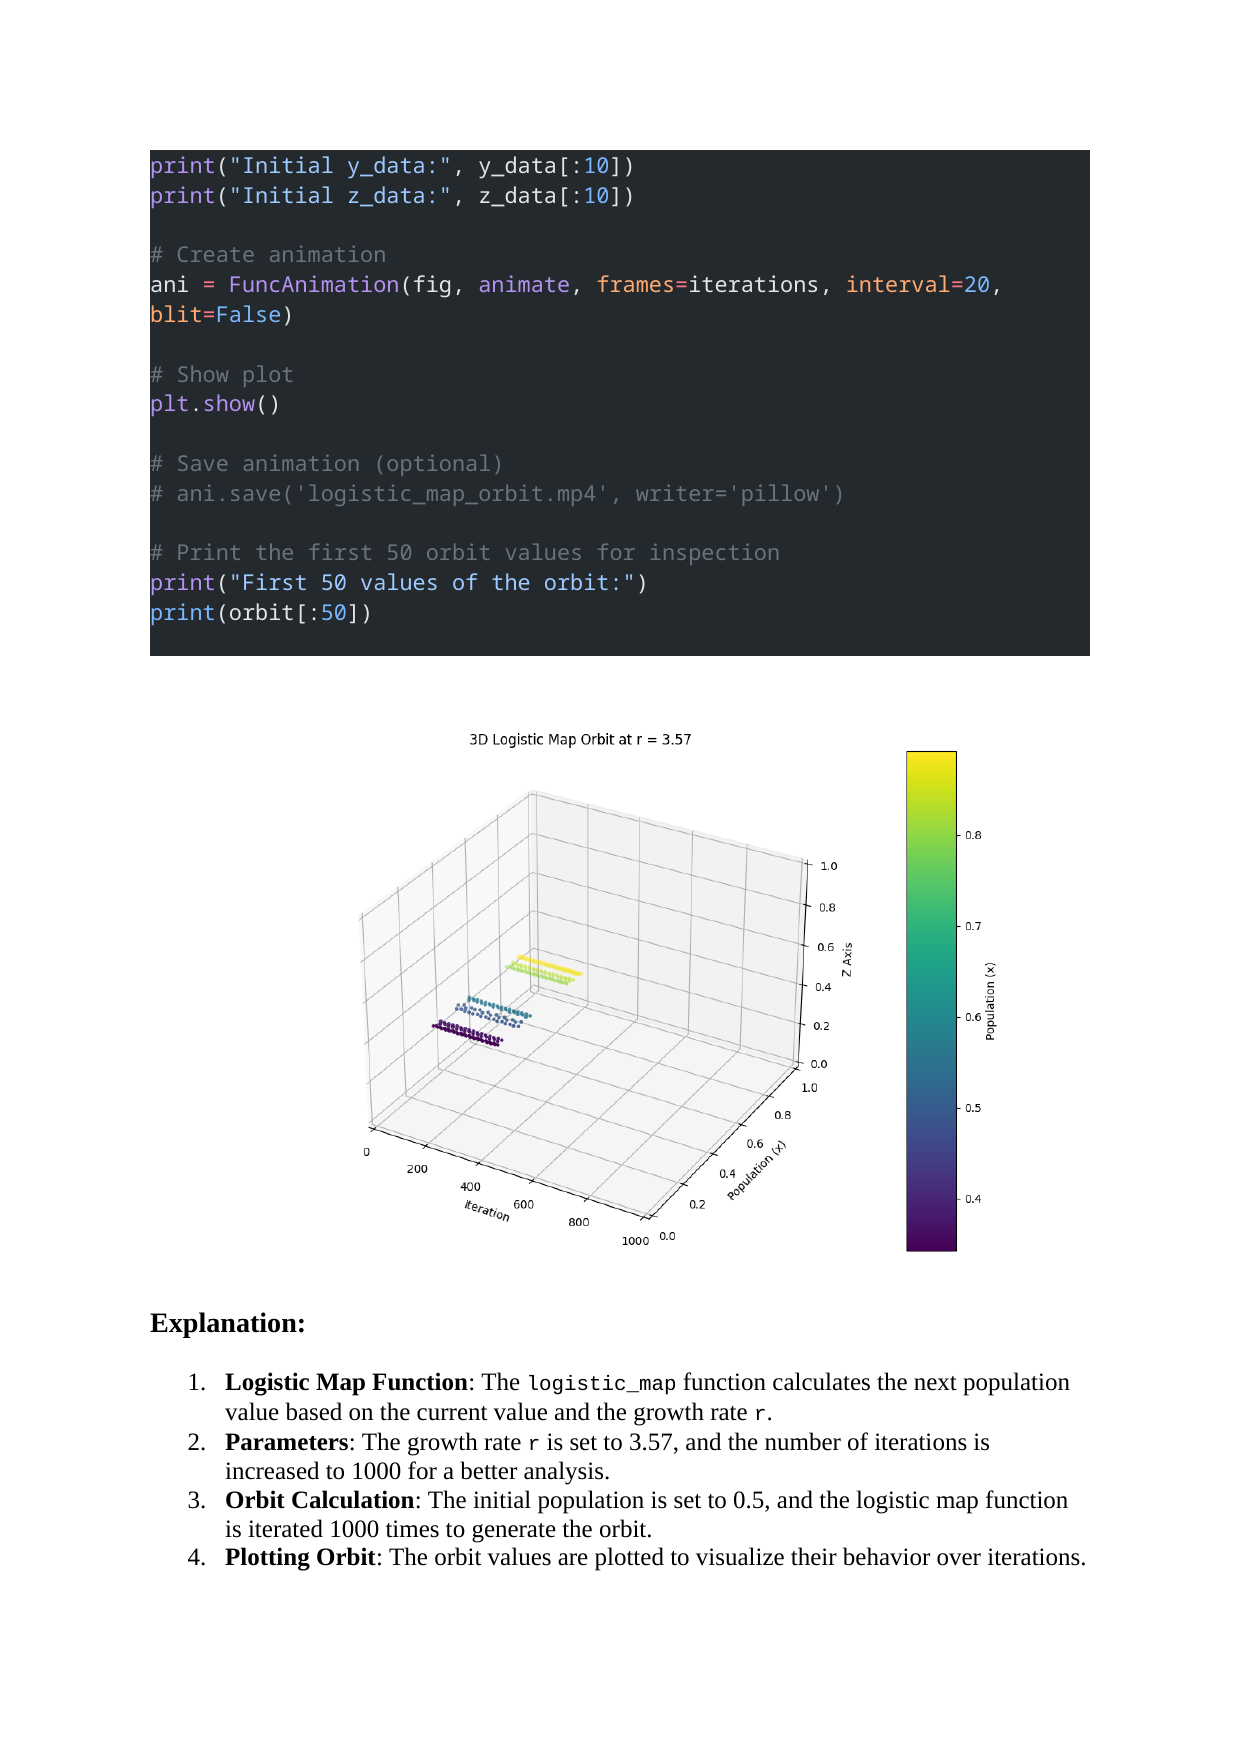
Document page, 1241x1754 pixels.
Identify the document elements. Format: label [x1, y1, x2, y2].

picture [150, 680, 1091, 1277]
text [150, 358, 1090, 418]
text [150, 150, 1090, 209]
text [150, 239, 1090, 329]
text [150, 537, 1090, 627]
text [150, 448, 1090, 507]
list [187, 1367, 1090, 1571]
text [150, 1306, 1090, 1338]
